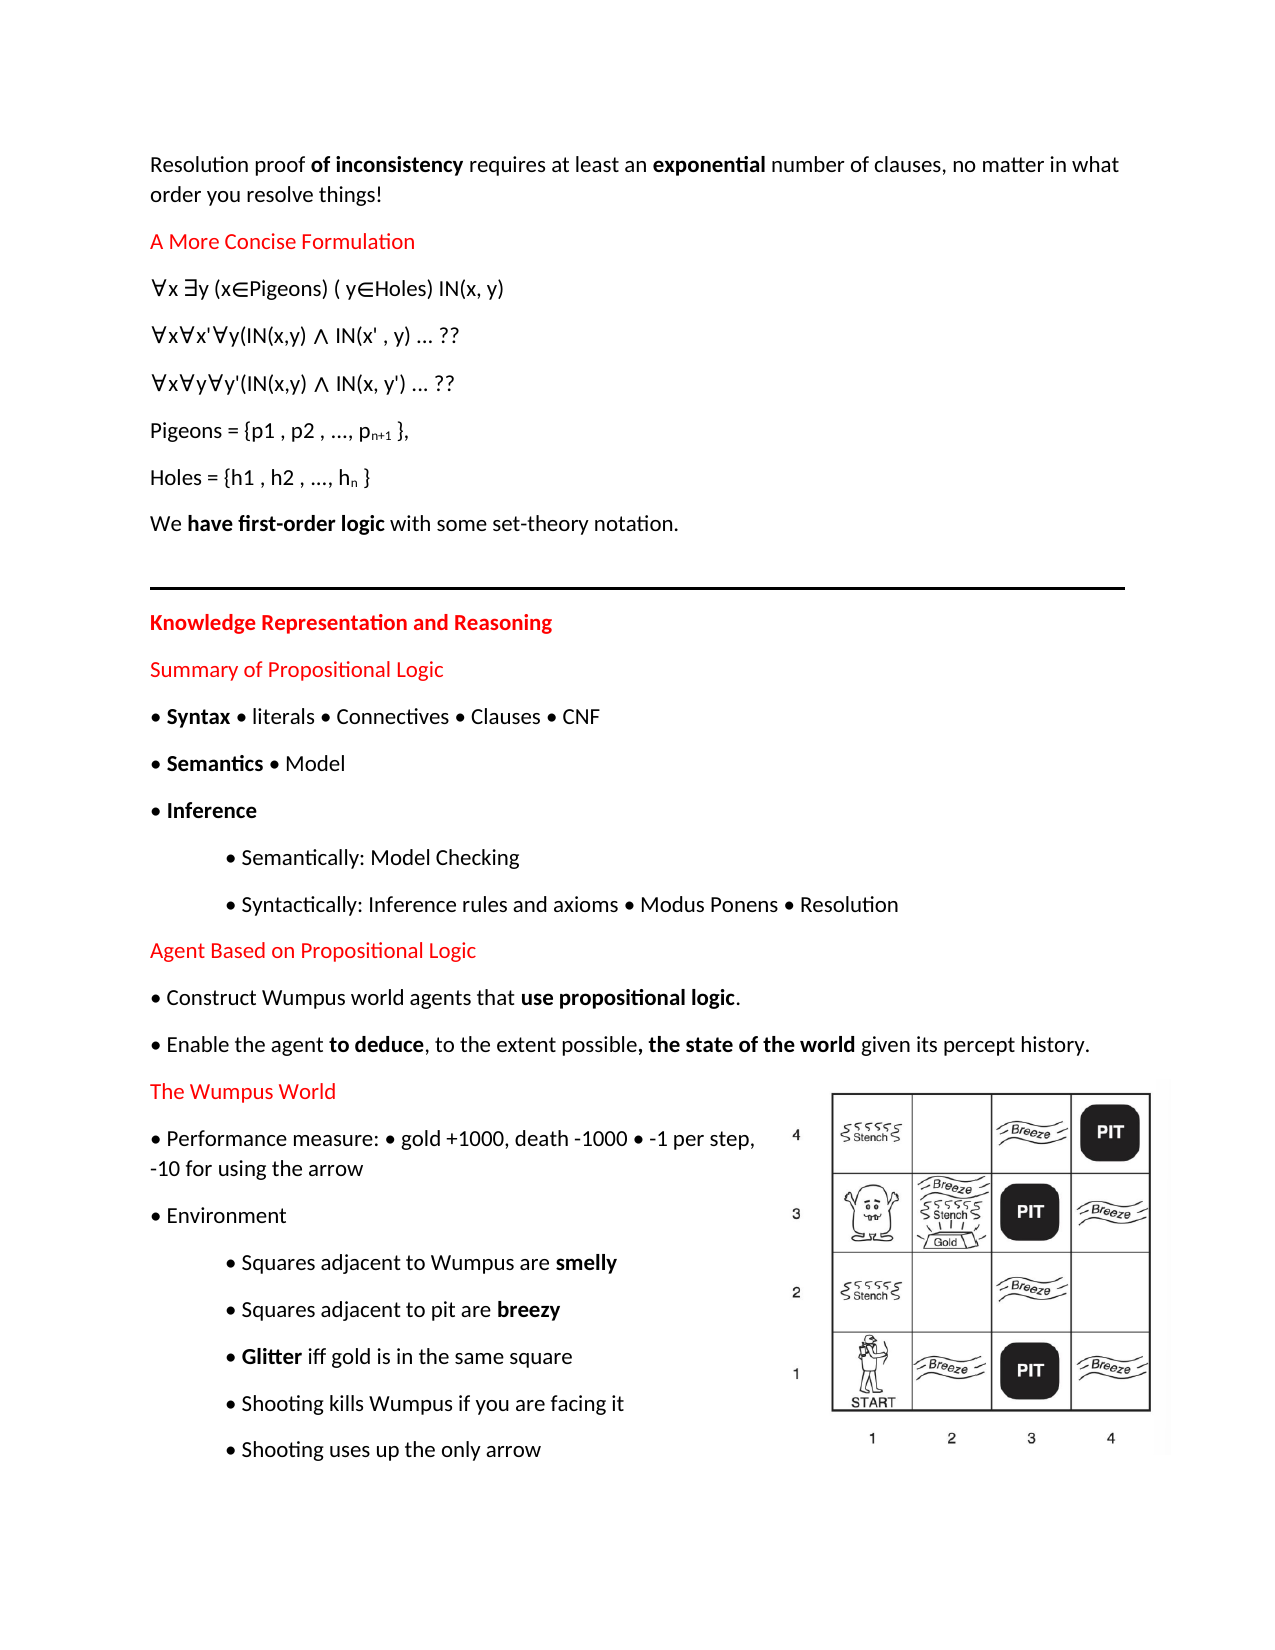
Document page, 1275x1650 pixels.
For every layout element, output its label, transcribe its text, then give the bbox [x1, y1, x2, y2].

text ∀x∀x'∀y(IN(x,y) ∧ IN(x' , y) ... ?? [150, 321, 1125, 350]
text • Environment [150, 1201, 778, 1229]
text Pigeons = {p1 , p2 , ..., pn+1 }, [150, 416, 1125, 444]
text • Semantically: Model Checking [150, 843, 1125, 871]
text • Shooting uses up the only arrow [150, 1436, 1125, 1464]
text • Syntax • literals • Connectives • Clauses • CNF [150, 702, 1125, 730]
text A More Concise Formulation [150, 227, 1125, 255]
text Holes = {h1 , h2 , ..., hn } [150, 463, 1125, 491]
text • Glitter iff gold is in the same square [150, 1342, 778, 1370]
text • Enable the agent to deduce, to the extent possible, the state of the world given its percept history. [150, 1030, 1125, 1058]
text • Inference [150, 796, 1125, 824]
text • Performance measure: • gold +1000, death -1000 • -1 per step, -10 for using the arrow [150, 1124, 778, 1182]
text ∀x ∃y (x∈Pigeons) ( y∈Holes) IN(x, y) [150, 274, 1125, 302]
text • Semantics • Model [150, 749, 1125, 777]
text Resolution proof of inconsistency requires at least an exponential number of clauses, no matter in what order you resolve things! [150, 150, 1125, 208]
text • Shooting kills Wumpus if you are facing it [150, 1389, 778, 1417]
text The Wumpus World [150, 1077, 1125, 1105]
text Agent Based on Propositional Logic [150, 937, 1125, 965]
text • Construct Wumpus world agents that use propositional logic. [150, 983, 1125, 1012]
text ∀x∀y∀y'(IN(x,y) ∧ IN(x, y') ... ?? [150, 368, 1125, 397]
text • Syntactically: Inference rules and axioms • Modus Ponens • Resolution [150, 890, 1125, 918]
text Knowledge Representation and Reasoning [150, 608, 1125, 637]
text Summary of Propositional Logic [150, 655, 1125, 683]
picture [778, 1079, 1172, 1455]
text • Squares adjacent to pit are breezy [225, 1295, 778, 1323]
text We have first-order logic with some set-theory notation. [150, 509, 1125, 538]
text • Squares adjacent to Wumpus are smelly [150, 1248, 778, 1276]
